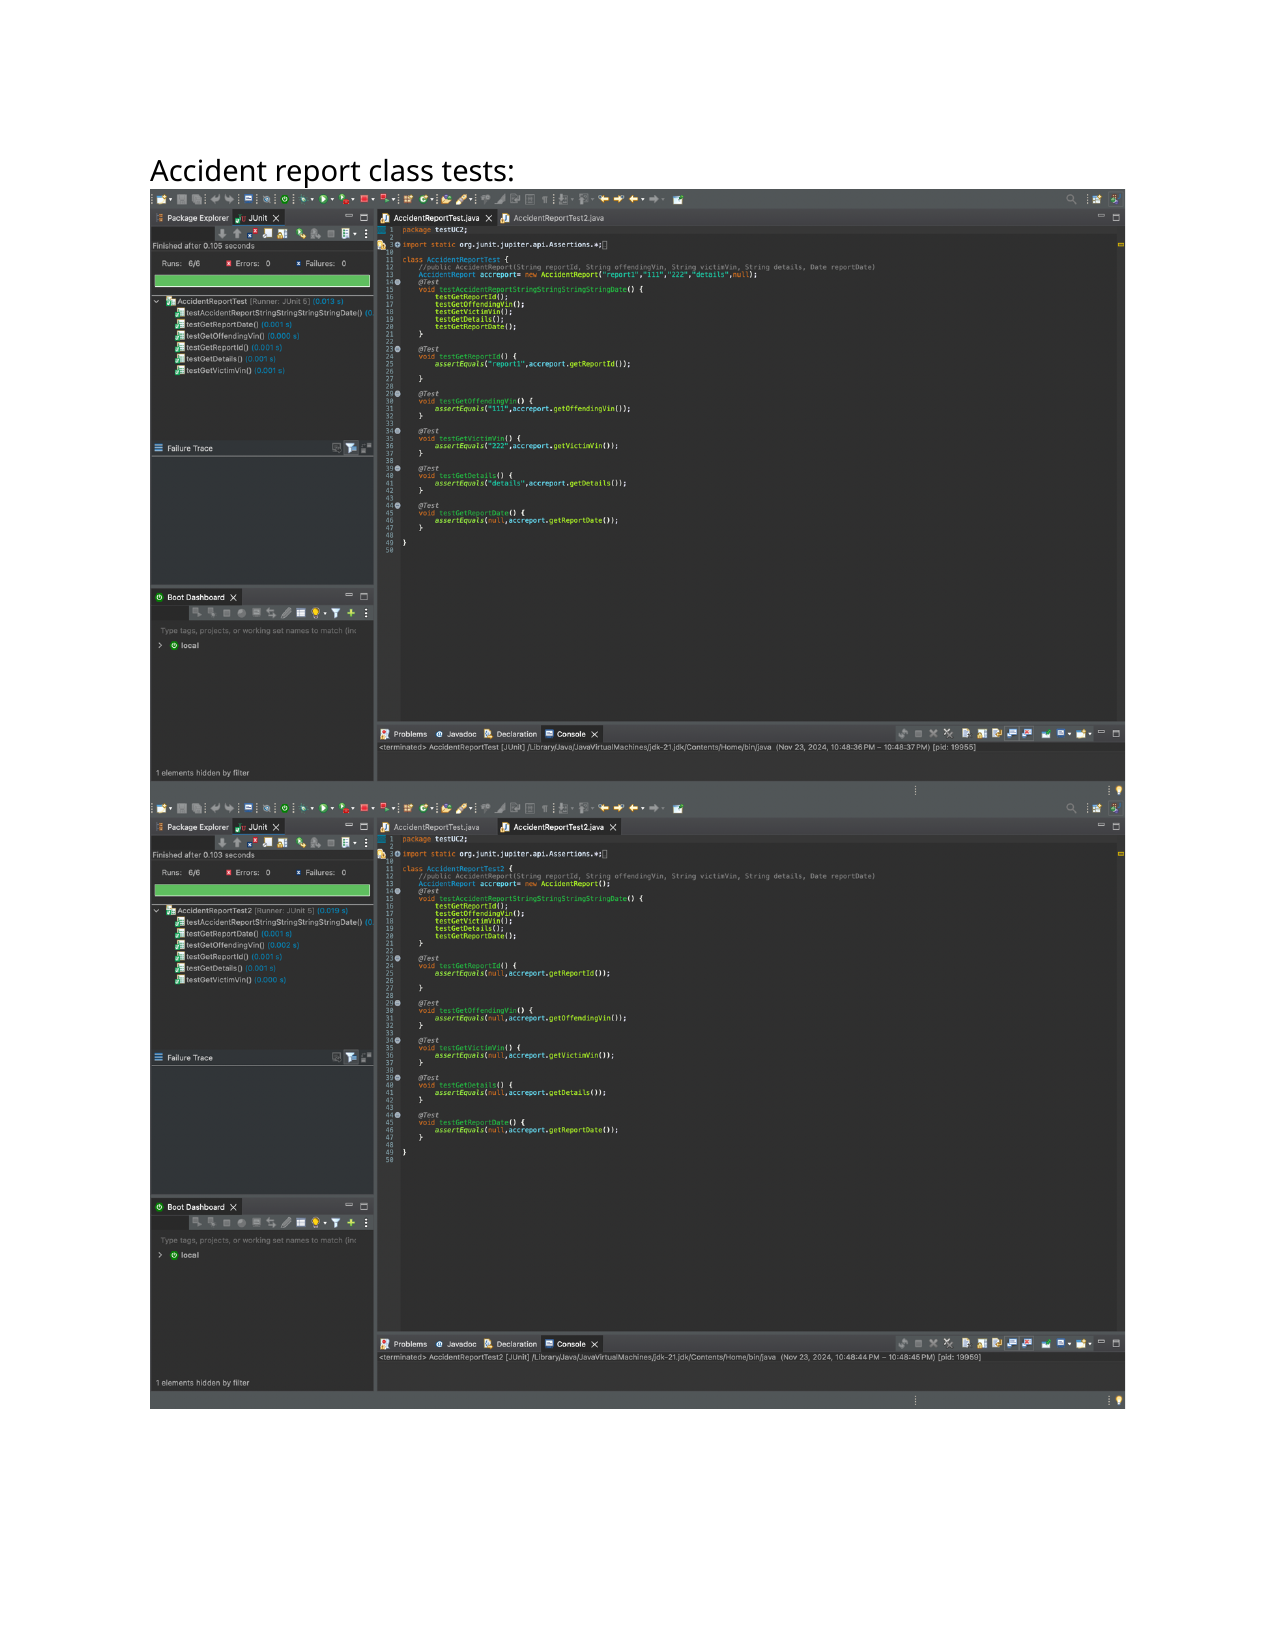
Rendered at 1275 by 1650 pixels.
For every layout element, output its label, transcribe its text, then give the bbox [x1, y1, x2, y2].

picture [150, 189, 1125, 1409]
text Accident report class tests: [150, 150, 1125, 189]
